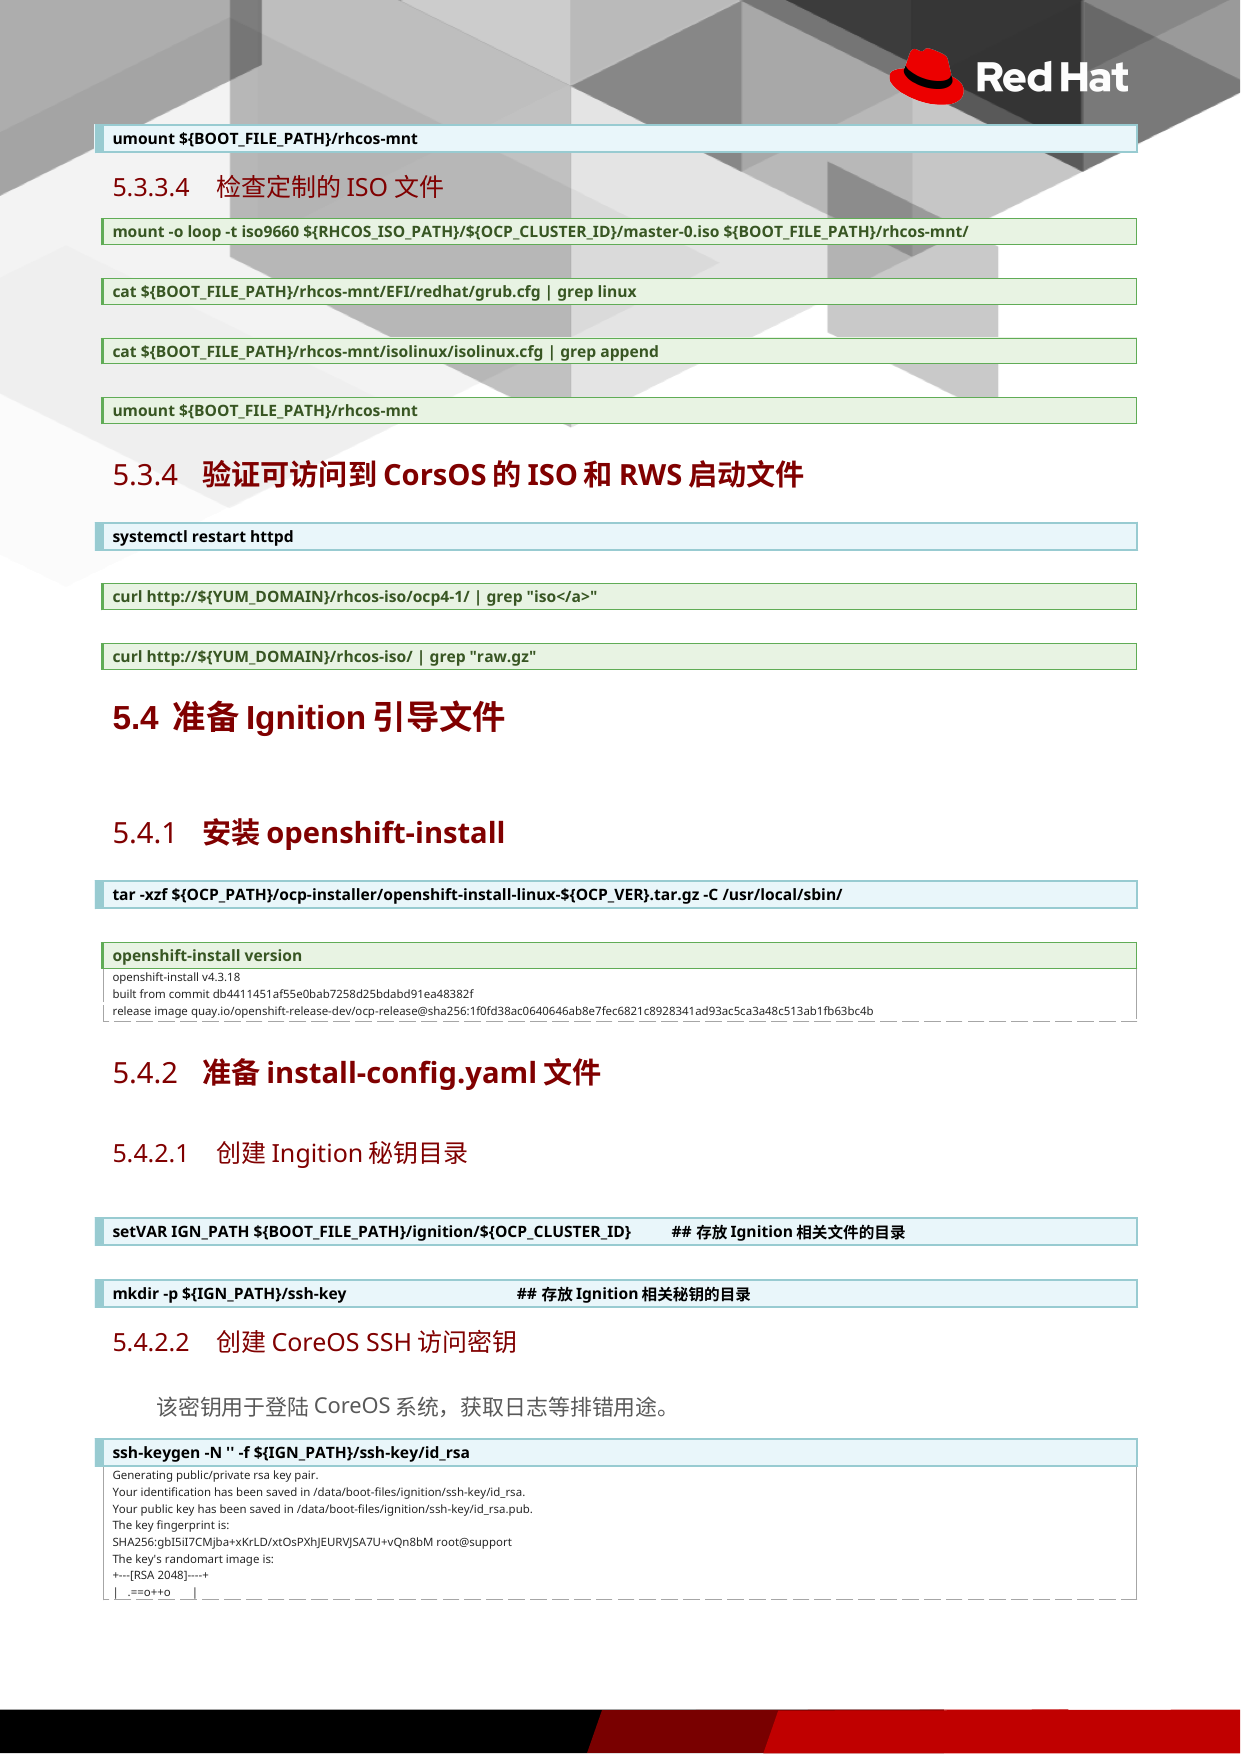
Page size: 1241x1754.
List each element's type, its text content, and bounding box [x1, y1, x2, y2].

text cat ${BOOT_FILE_PATH}/rhcos-mnt/EFI/redhat/grub.cfg | grep linux [104, 279, 1136, 304]
subtitle 安装openshift-install [112, 799, 1128, 864]
text curl http://${YUM_DOMAIN}/rhcos-iso/ | grep "raw.gz" [104, 644, 1136, 669]
text ssh-keygen -N '' -f ${IGN_PATH}/ssh-key/id_rsa [104, 1440, 1136, 1465]
subtitle 检查定制的ISO 文件 [112, 153, 1128, 218]
text openshift-install version [104, 943, 1136, 968]
text | .==o++o | [112, 1584, 1128, 1600]
text systemctl restart httpd [104, 524, 1136, 549]
text Your identification has been saved in /data/boot-files/ignition/ssh-key/id_rsa. [112, 1484, 1128, 1500]
text umount ${BOOT_FILE_PATH}/rhcos-mnt [104, 126, 1136, 151]
text tar -xzf ${OCP_PATH}/ocp-installer/openshift-install-linux-${OCP_VER}.tar.gz -C /usr/local/sbin/ [104, 882, 1136, 907]
subtitle 创建Ingition秘钥目录 [112, 1119, 1128, 1184]
text Generating public/private rsa key pair. [112, 1467, 1128, 1484]
text setVAR IGN_PATH ${BOOT_FILE_PATH}/ignition/${OCP_CLUSTER_ID} ## 存放Ignition相关文件的目录 [104, 1219, 1136, 1244]
text mkdir -p ${IGN_PATH}/ssh-key ## 存放Ignition相关秘钥的目录 [104, 1281, 1136, 1306]
text Your public key has been saved in /data/boot-files/ignition/ssh-key/id_rsa.pub. [112, 1500, 1128, 1517]
text mount -o loop -t iso9660 ${RHCOS_ISO_PATH}/${OCP_CLUSTER_ID}/master-0.iso ${BOOT_FILE_PATH}/rhcos-mnt/ [104, 219, 1136, 244]
subtitle 验证可访问到CorsOS的ISO和RWS启动文件 [112, 440, 1128, 505]
text umount ${BOOT_FILE_PATH}/rhcos-mnt [104, 398, 1136, 423]
text built from commit db4411451af55e0bab7258d25bdabd91ea48382f [112, 986, 1128, 1002]
text The key fingerprint is: [112, 1517, 1128, 1534]
text openshift-install v4.3.18 [112, 969, 1128, 986]
text release image quay.io/openshift-release-dev/ocp-release@sha256:1f0fd38ac0640646ab8e7fec6821c8928341ad93ac5ca3a48c513ab1fb63bc4b [103, 1002, 1137, 1022]
text 该密钥用于登陆CoreOS系统，获取日志等排错用途。 [112, 1389, 1128, 1422]
subtitle 准备install-config.yaml文件 [112, 1038, 1128, 1103]
picture [889, 48, 1128, 105]
text SHA256:gbI5iI7CMjba+xKrLD/xtOsPXhJEURVJSA7U+vQn8bM root@support [112, 1534, 1128, 1550]
text +---[RSA 2048]----+ [112, 1567, 1128, 1584]
text The key's randomart image is: [112, 1550, 1128, 1567]
text curl http://${YUM_DOMAIN}/rhcos-iso/ocp4-1/ | grep "iso</a>" [104, 584, 1136, 609]
text cat ${BOOT_FILE_PATH}/rhcos-mnt/isolinux/isolinux.cfg | grep append [104, 339, 1136, 363]
subtitle 准备Ignition引导文件 [112, 682, 1128, 747]
subtitle 创建CoreOS SSH访问密钥 [112, 1308, 1128, 1373]
